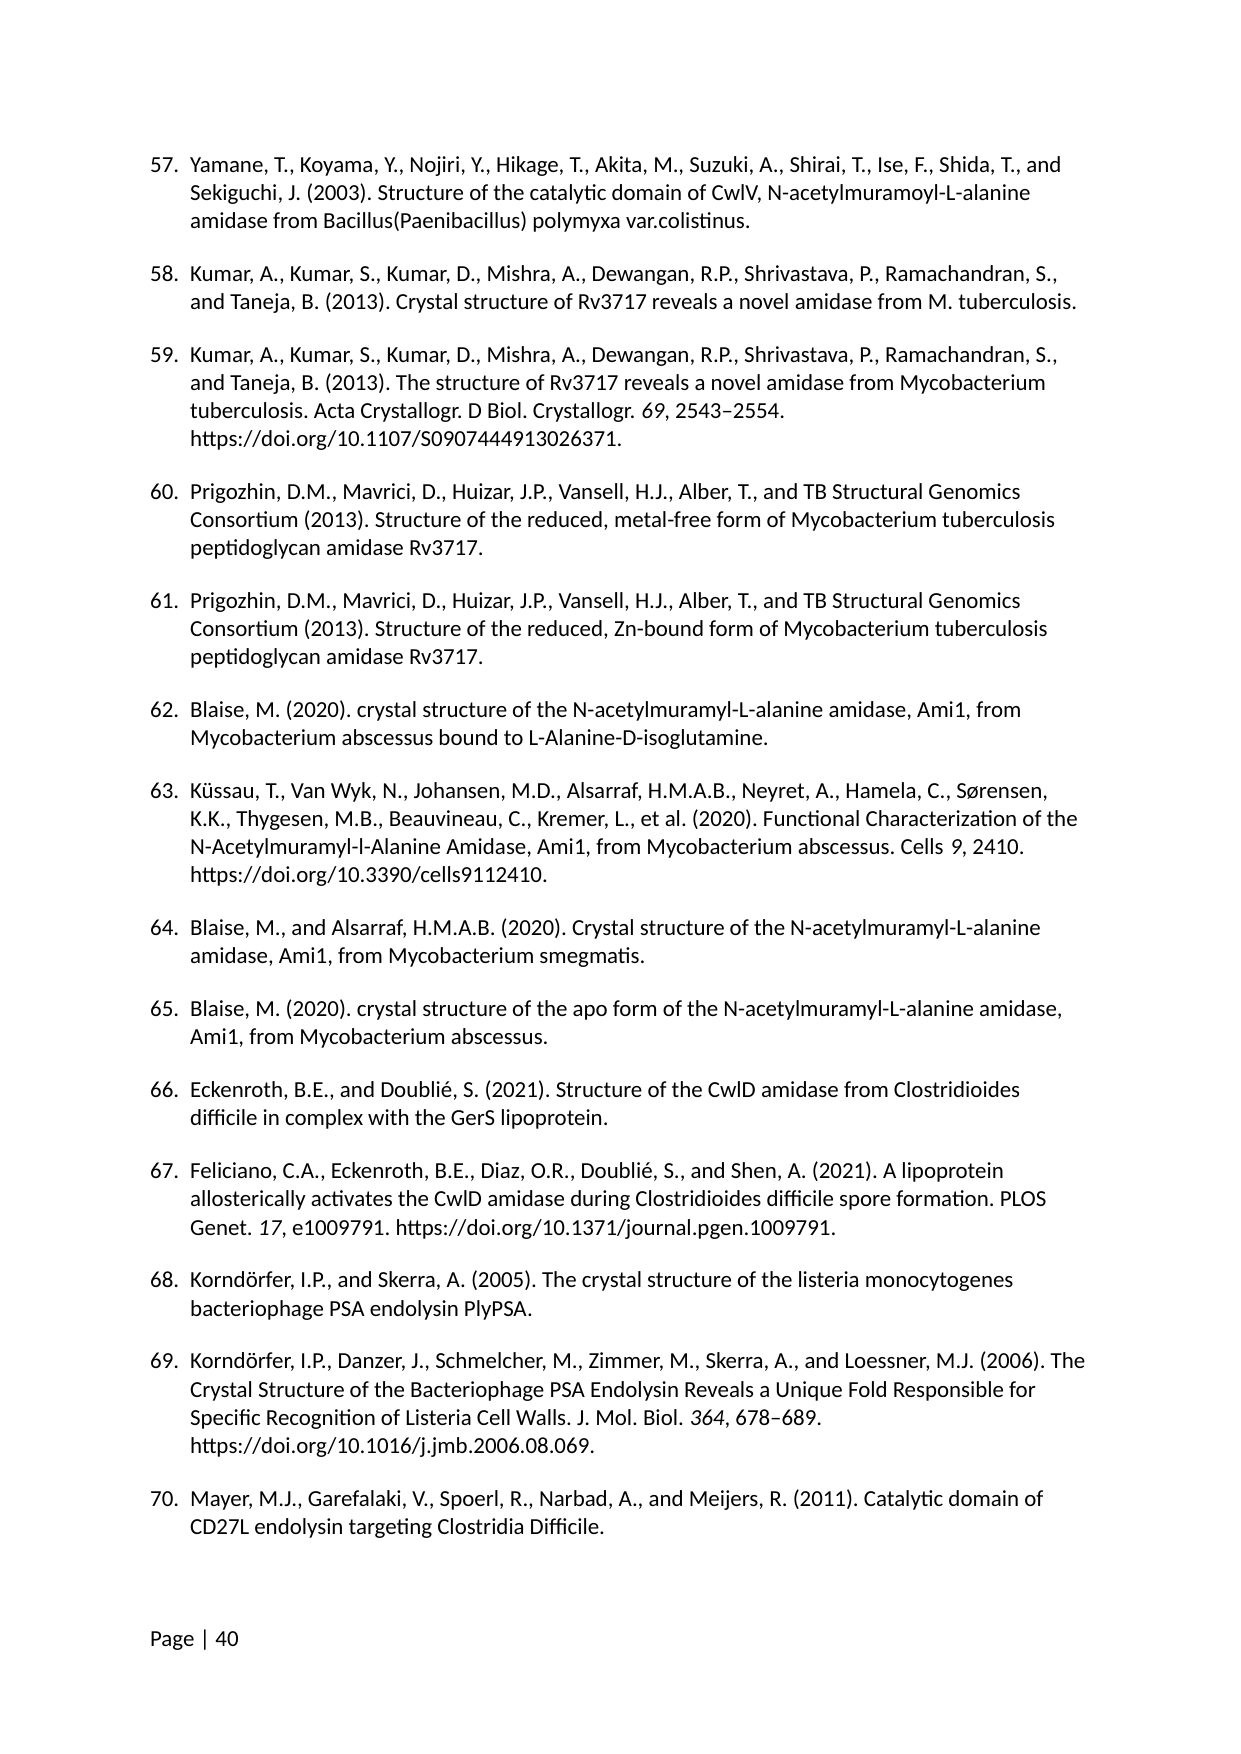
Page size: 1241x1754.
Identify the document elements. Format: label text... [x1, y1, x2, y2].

text 61. Prigozhin, D.M., Mavrici, D., Huizar, J.P., Vansell, H.J., Alber, T., and TB Structural Genomics Consortium (2013). Structure of the reduced, Zn-bound form of Mycobacterium tuberculosis peptidoglycan amidase Rv3717. [150, 586, 1090, 670]
text 65. Blaise, M. (2020). crystal structure of the apo form of the N-acetylmuramyl-L-alanine amidase, Ami1, from Mycobacterium abscessus. [150, 994, 1090, 1051]
text 58. Kumar, A., Kumar, S., Kumar, D., Mishra, A., Dewangan, R.P., Shrivastava, P., Ramachandran, S., and Taneja, B. (2013). Crystal structure of Rv3717 reveals a novel amidase from M. tuberculosis. [150, 259, 1090, 315]
text 69. Korndörfer, I.P., Danzer, J., Schmelcher, M., Zimmer, M., Skerra, A., and Loessner, M.J. (2006). The Crystal Structure of the Bacteriophage PSA Endolysin Reveals a Unique Fold Responsible for Specific Recognition of Listeria Cell Walls. J. Mol. Biol. 364, 678–689. https://doi.org/10.1016/j.jmb.2006.08.069. [150, 1347, 1090, 1459]
text 64. Blaise, M., and Alsarraf, H.M.A.B. (2020). Crystal structure of the N-acetylmuramyl-L-alanine amidase, Ami1, from Mycobacterium smegmatis. [150, 913, 1090, 969]
text 66. Eckenroth, B.E., and Doublié, S. (2021). Structure of the CwlD amidase from Clostridioides difficile in complex with the GerS lipoprotein. [150, 1076, 1090, 1132]
text 70. Mayer, M.J., Garefalaki, V., Spoerl, R., Narbad, A., and Meijers, R. (2011). Catalytic domain of CD27L endolysin targeting Clostridia Difficile. [150, 1484, 1090, 1540]
text 62. Blaise, M. (2020). crystal structure of the N-acetylmuramyl-L-alanine amidase, Ami1, from Mycobacterium abscessus bound to L-Alanine-D-isoglutamine. [150, 695, 1090, 751]
text 63. Küssau, T., Van Wyk, N., Johansen, M.D., Alsarraf, H.M.A.B., Neyret, A., Hamela, C., Sørensen, K.K., Thygesen, M.B., Beauvineau, C., Kremer, L., et al. (2020). Functional Characterization of the N-Acetylmuramyl-l-Alanine Amidase, Ami1, from Mycobacterium abscessus. Cells 9, 2410. https://doi.org/10.3390/cells9112410. [150, 776, 1090, 888]
text 57. Yamane, T., Koyama, Y., Nojiri, Y., Hikage, T., Akita, M., Suzuki, A., Shirai, T., Ise, F., Shida, T., and Sekiguchi, J. (2003). Structure of the catalytic domain of CwlV, N-acetylmuramoyl-L-alanine amidase from Bacillus(Paenibacillus) polymyxa var.colistinus. [150, 150, 1090, 234]
text 68. Korndörfer, I.P., and Skerra, A. (2005). The crystal structure of the listeria monocytogenes bacteriophage PSA endolysin PlyPSA. [150, 1266, 1090, 1322]
text 60. Prigozhin, D.M., Mavrici, D., Huizar, J.P., Vansell, H.J., Alber, T., and TB Structural Genomics Consortium (2013). Structure of the reduced, metal-free form of Mycobacterium tuberculosis peptidoglycan amidase Rv3717. [150, 477, 1090, 561]
text 67. Feliciano, C.A., Eckenroth, B.E., Diaz, O.R., Doublié, S., and Shen, A. (2021). A lipoprotein allosterically activates the CwlD amidase during Clostridioides difficile spore formation. PLOS Genet. 17, e1009791. https://doi.org/10.1371/journal.pgen.1009791. [150, 1157, 1090, 1241]
text 59. Kumar, A., Kumar, S., Kumar, D., Mishra, A., Dewangan, R.P., Shrivastava, P., Ramachandran, S., and Taneja, B. (2013). The structure of Rv3717 reveals a novel amidase from Mycobacterium tuberculosis. Acta Crystallogr. D Biol. Crystallogr. 69, 2543–2554. https://doi.org/10.1107/S0907444913026371. [150, 340, 1090, 452]
